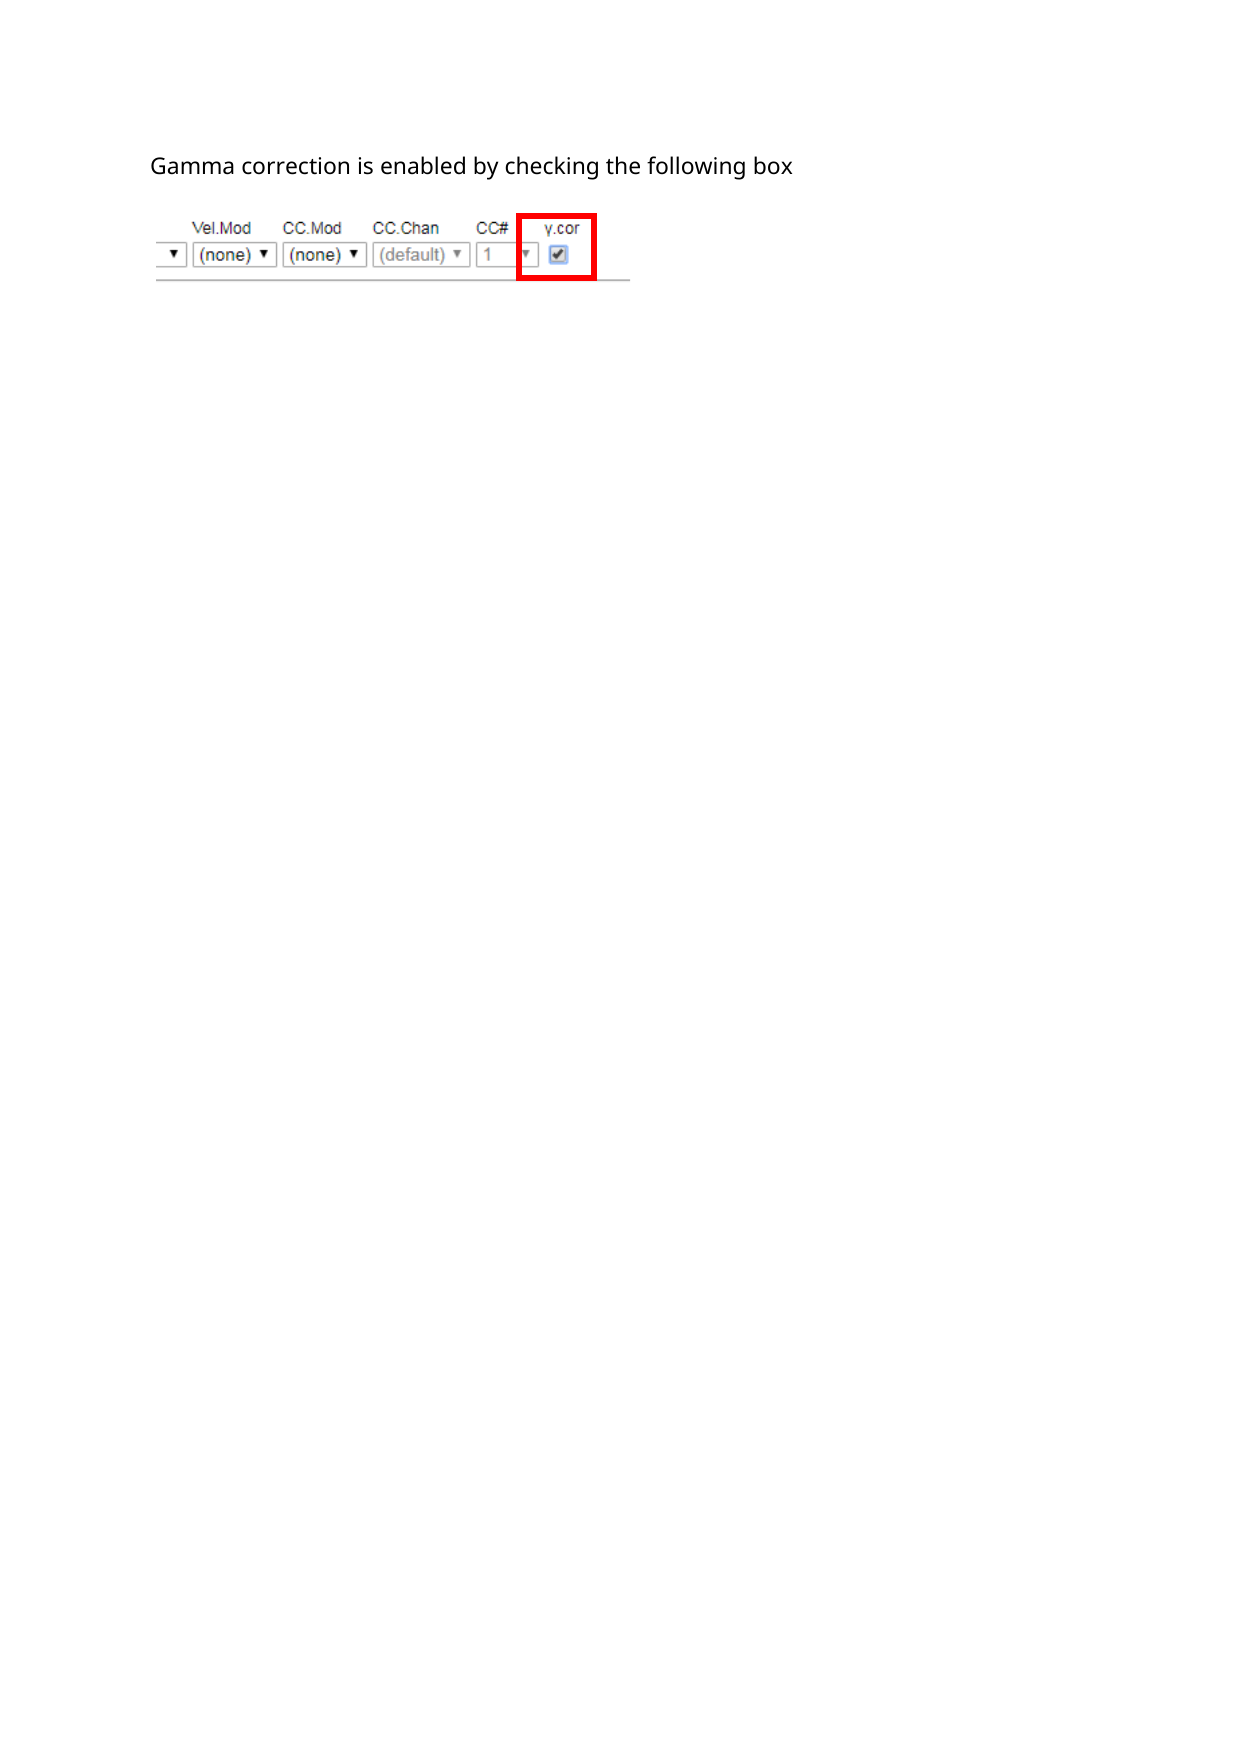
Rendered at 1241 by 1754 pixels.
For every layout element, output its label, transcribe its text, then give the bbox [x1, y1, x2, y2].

text Gamma correction is enabled by checking the following box [150, 150, 1090, 181]
picture [156, 200, 631, 313]
